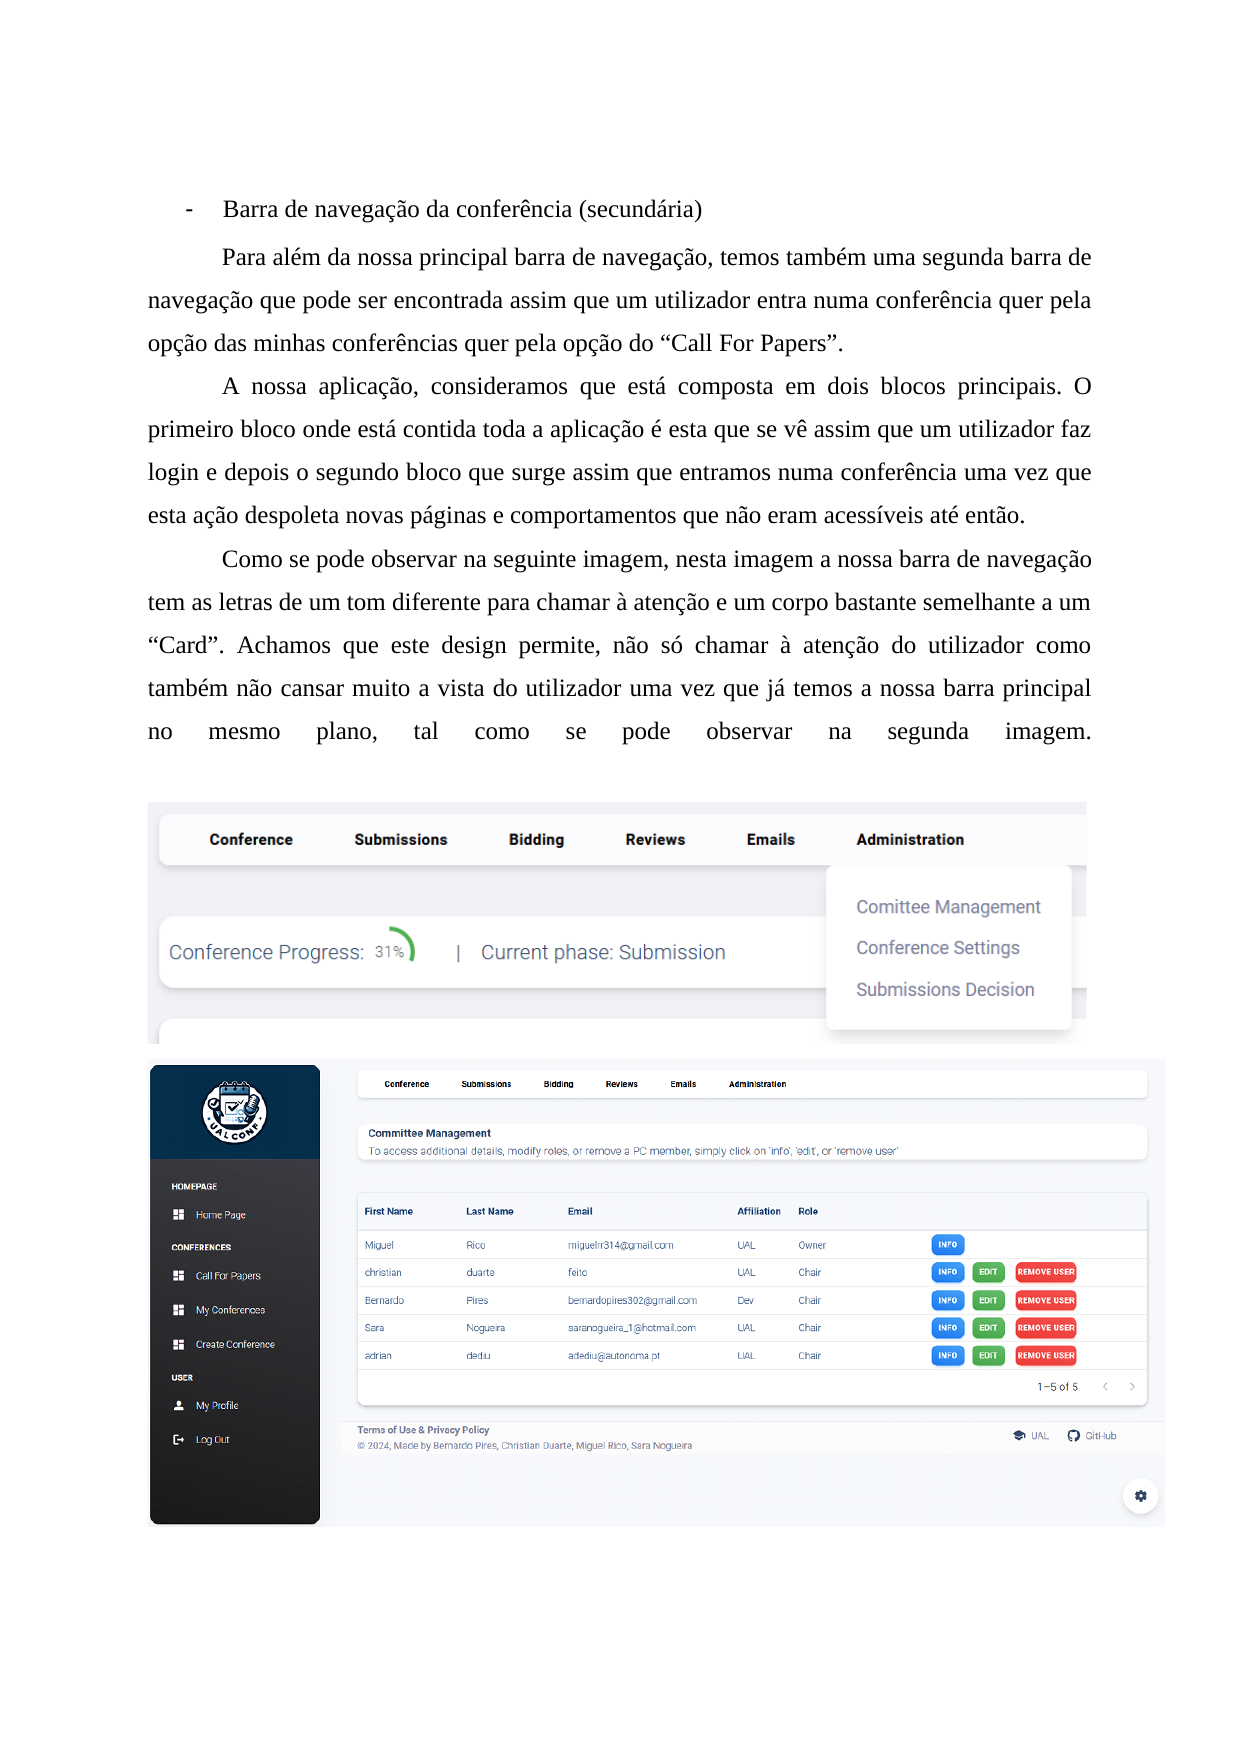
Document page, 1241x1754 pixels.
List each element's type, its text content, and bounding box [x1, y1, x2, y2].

text A nossa aplicação, consideramos que está composta em dois blocos principais. O primeiro bloco onde está contida toda a aplicação é esta que se vê assim que um utilizador faz login e depois o segundo bloco que surge assim que entramos numa conferência uma vez que esta ação despoleta novas páginas e comportamentos que não eram acessíveis até então. [148, 371, 1092, 529]
picture [147, 802, 1087, 1044]
picture [147, 1057, 1165, 1527]
text Para além da nossa principal barra de navegação, temos também uma segunda barra de navegação que pode ser encontrada assim que um utilizador entra numa conferência quer pela opção das minhas conferências quer pela opção do “Call For Papers”. [148, 242, 1092, 357]
text Como se pode observar na seguinte imagem, nesta imagem a nossa barra de navegação tem as letras de um tom diferente para chamar à atenção e um corpo bastante semelhante a um “Card”. Achamos que este design permite, não só chamar à atenção do utilizador como também não cansar muito a vista do utilizador uma vez que já temos a nossa barra principal no mesmo plano, tal como se pode observar na segunda imagem. [148, 544, 1092, 788]
list Barra de navegação da conferência (secundária) [185, 191, 1092, 225]
